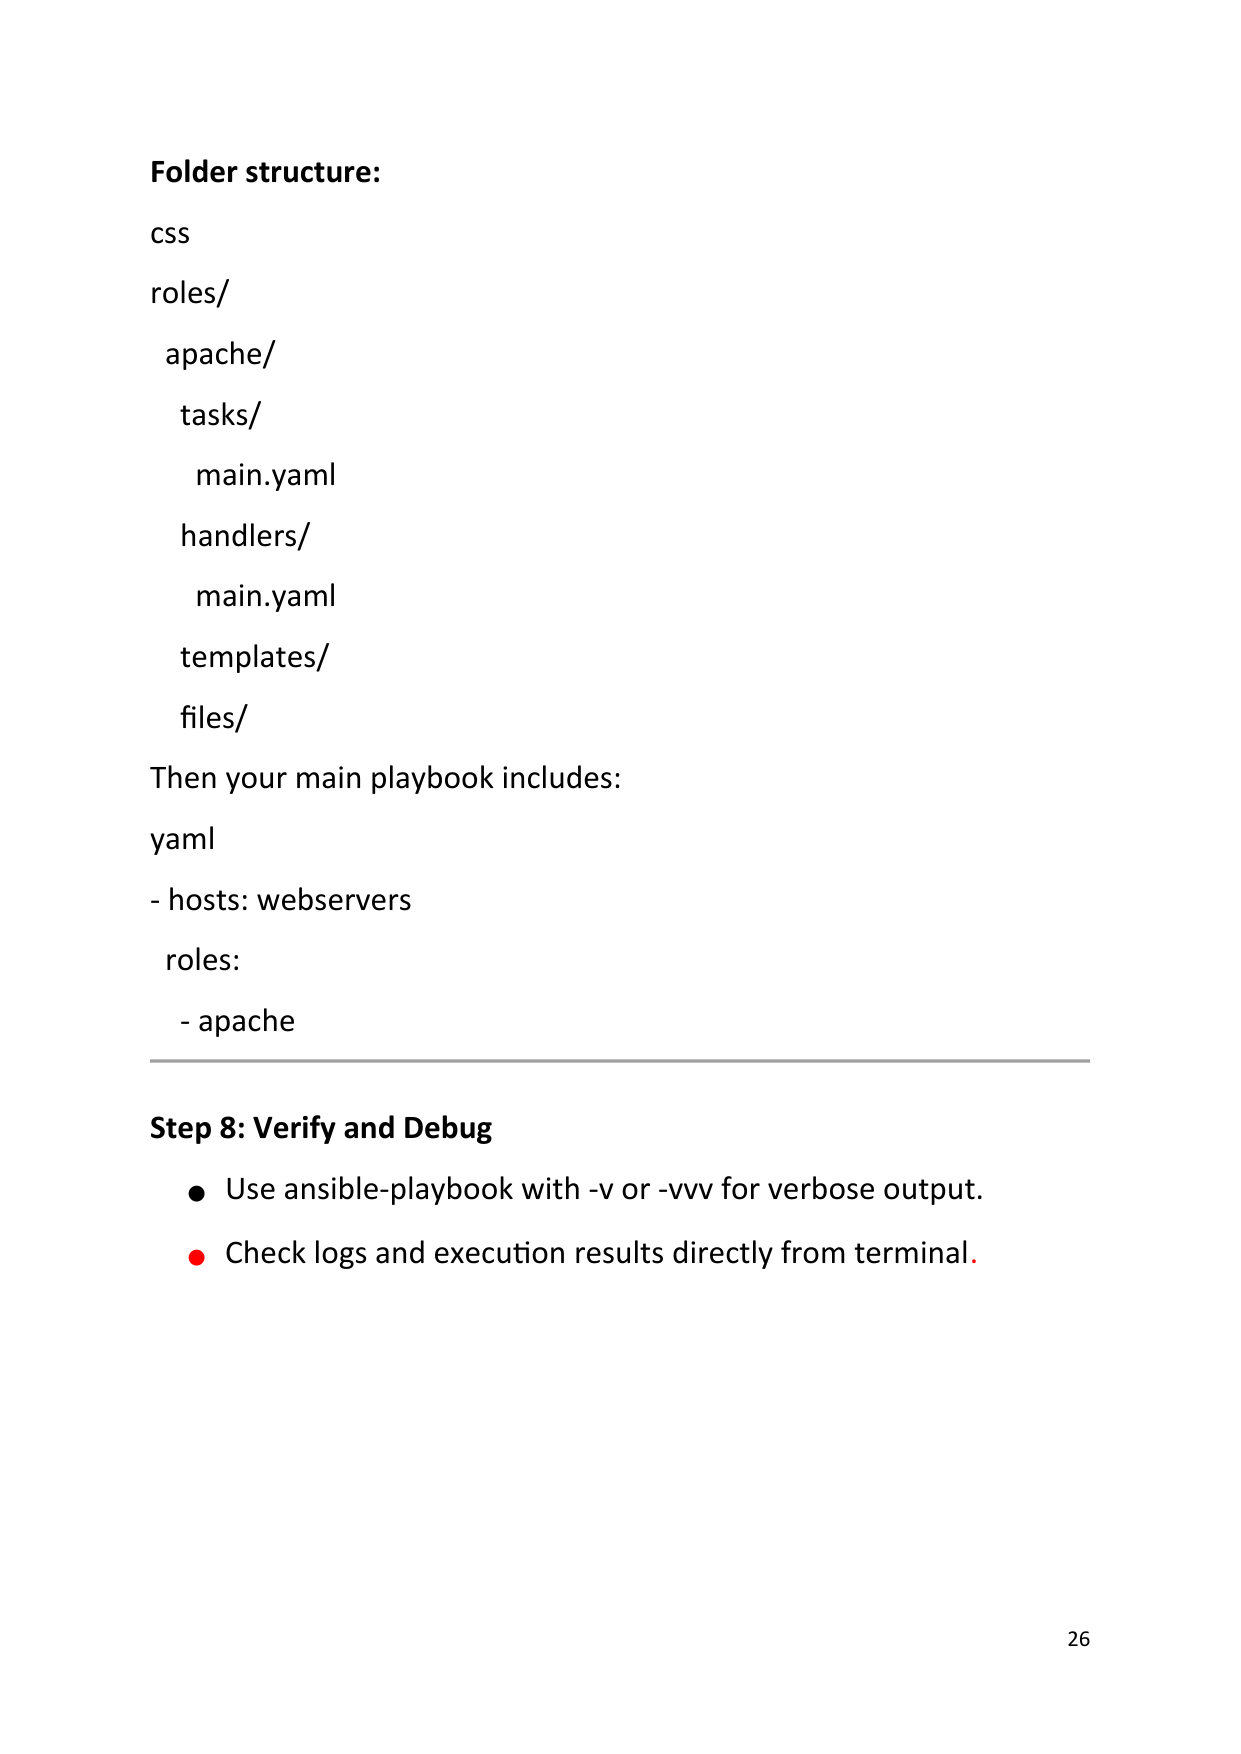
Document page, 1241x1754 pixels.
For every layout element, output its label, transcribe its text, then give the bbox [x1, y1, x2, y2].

text apache/ [150, 332, 1090, 373]
text roles: [150, 938, 1090, 979]
text - apache [150, 999, 1090, 1039]
text - hosts: webservers [150, 877, 1090, 918]
text css [150, 211, 1090, 251]
list Check logs and execution results directly from terminal. [187, 1231, 1090, 1276]
text main.yaml [150, 574, 1090, 615]
list Use ansible-playbook with -v or -vvv for verbose output. [187, 1167, 1090, 1211]
text roles/ [150, 271, 1090, 312]
text Then your main playbook includes: [150, 756, 1090, 797]
text Step 8: Verify and Debug [150, 1106, 1090, 1147]
text Folder structure: [150, 150, 1090, 191]
text tasks/ [150, 392, 1090, 433]
text yaml [150, 817, 1090, 858]
text handlers/ [150, 514, 1090, 554]
text templates/ [150, 635, 1090, 676]
text main.yaml [150, 453, 1090, 494]
text files/ [150, 696, 1090, 736]
